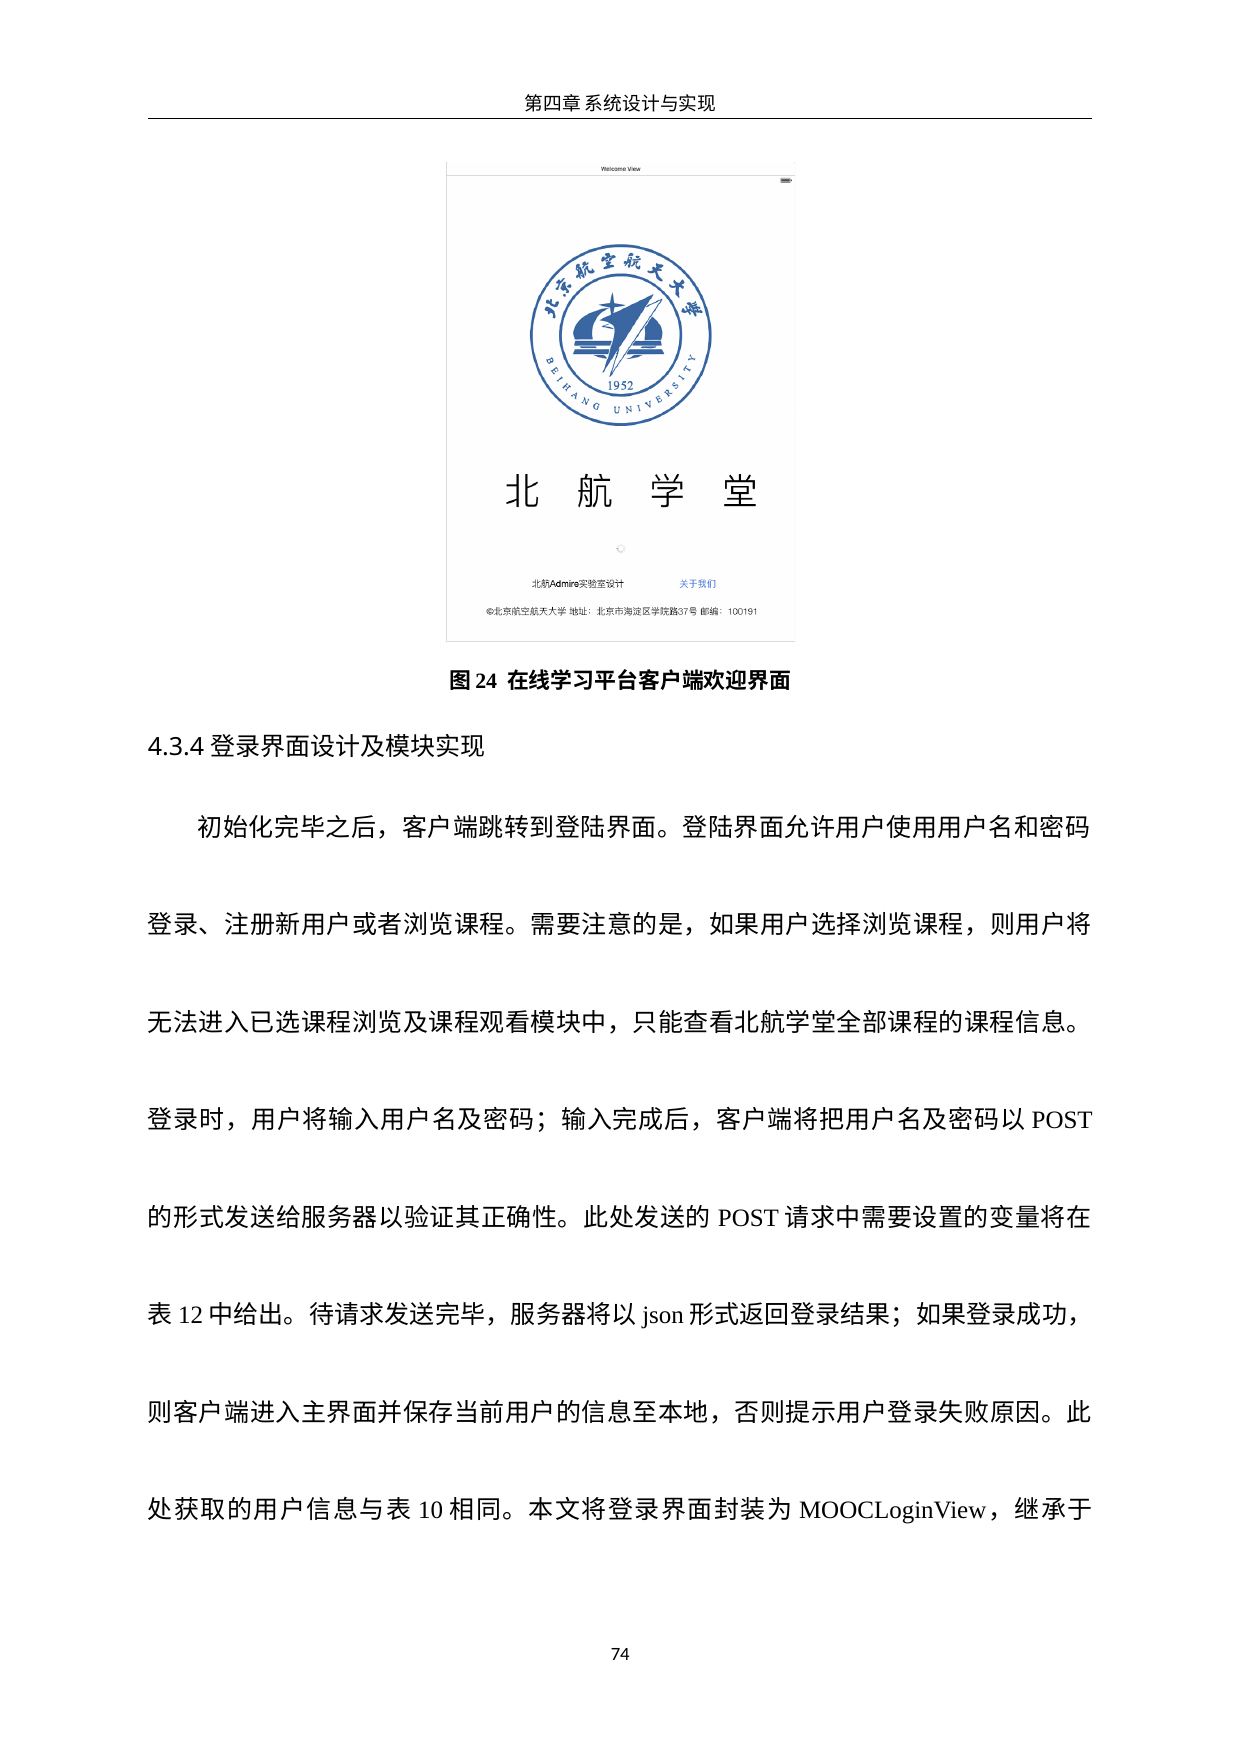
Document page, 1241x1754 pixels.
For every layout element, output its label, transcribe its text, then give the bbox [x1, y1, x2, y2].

picture [445, 162, 796, 642]
text 图24 在线学习平台客户端欢迎界面 [148, 663, 1092, 695]
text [148, 793, 1092, 1540]
text 4.3.4 登录界面设计及模块实现 [148, 712, 1092, 777]
